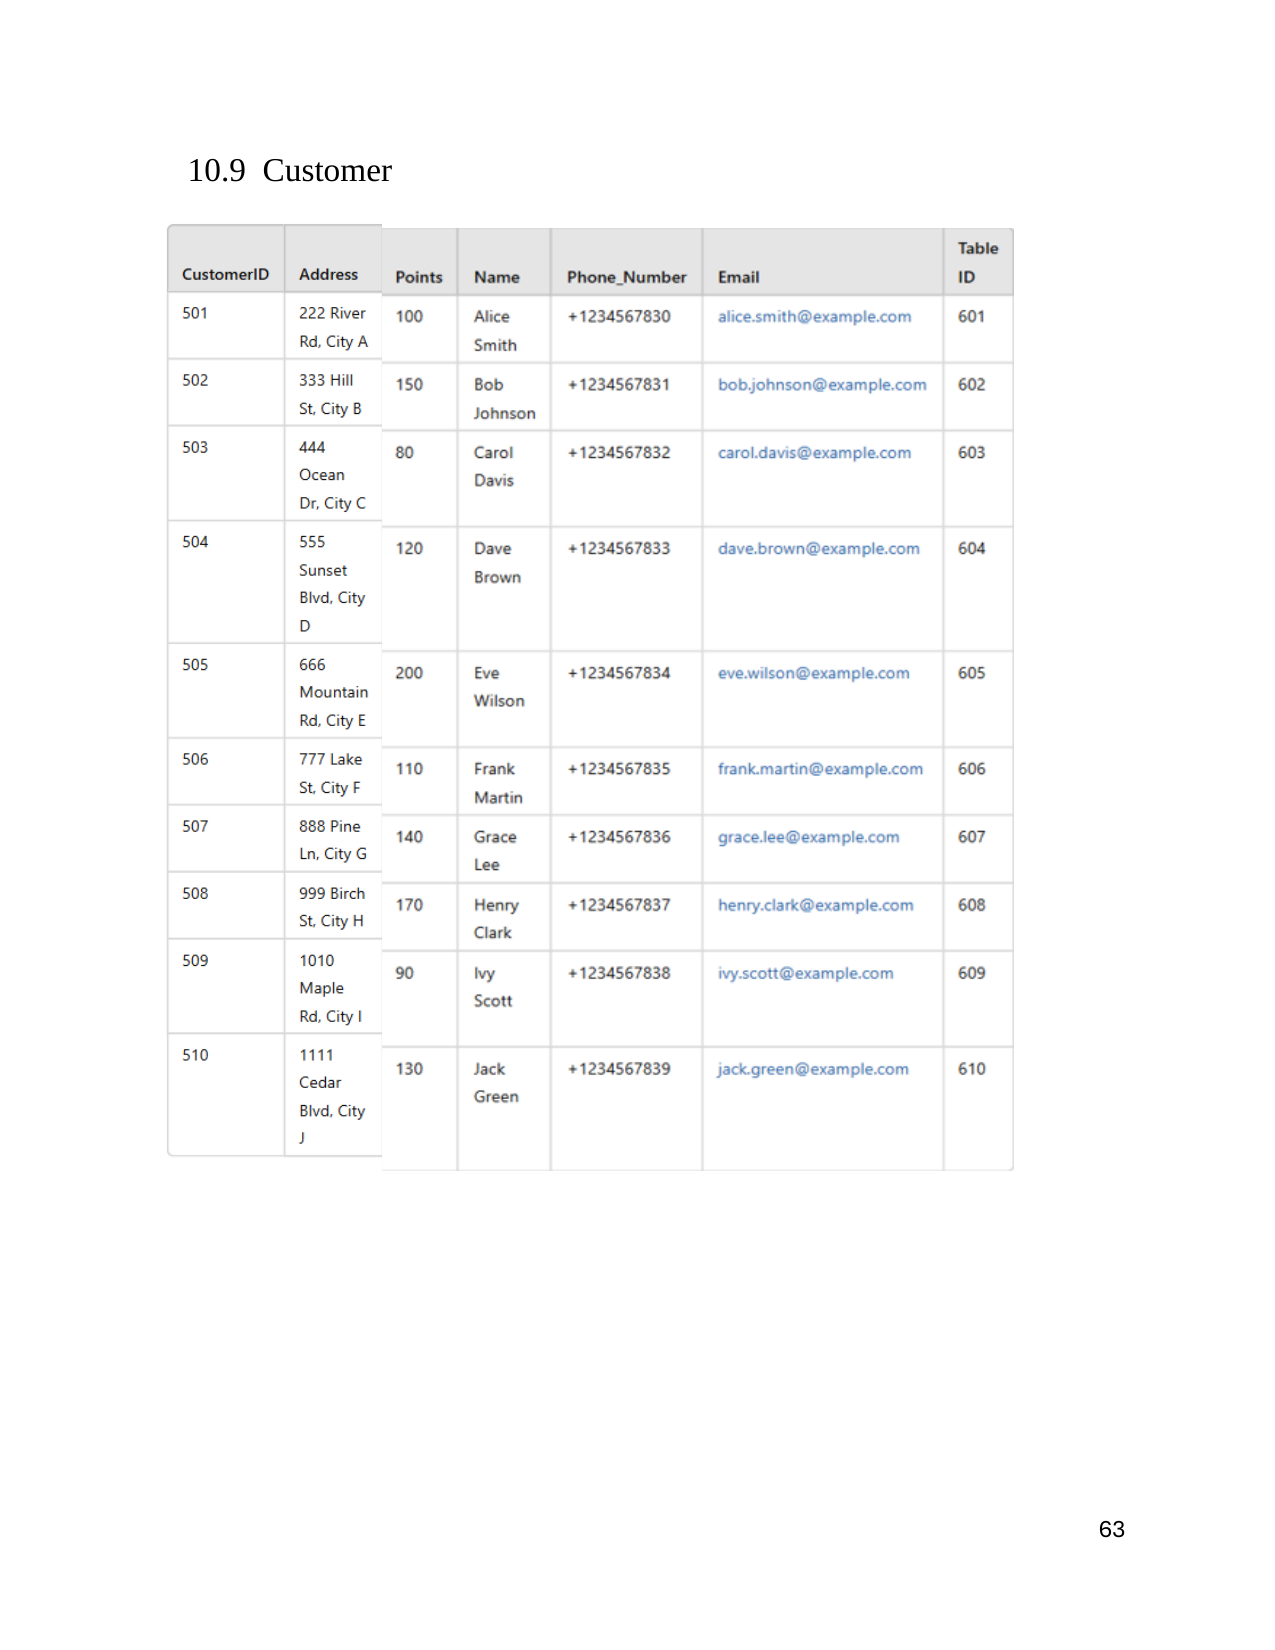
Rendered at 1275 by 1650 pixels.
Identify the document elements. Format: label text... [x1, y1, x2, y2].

subtitle Customer [187, 150, 1125, 188]
picture [150, 215, 1014, 1171]
